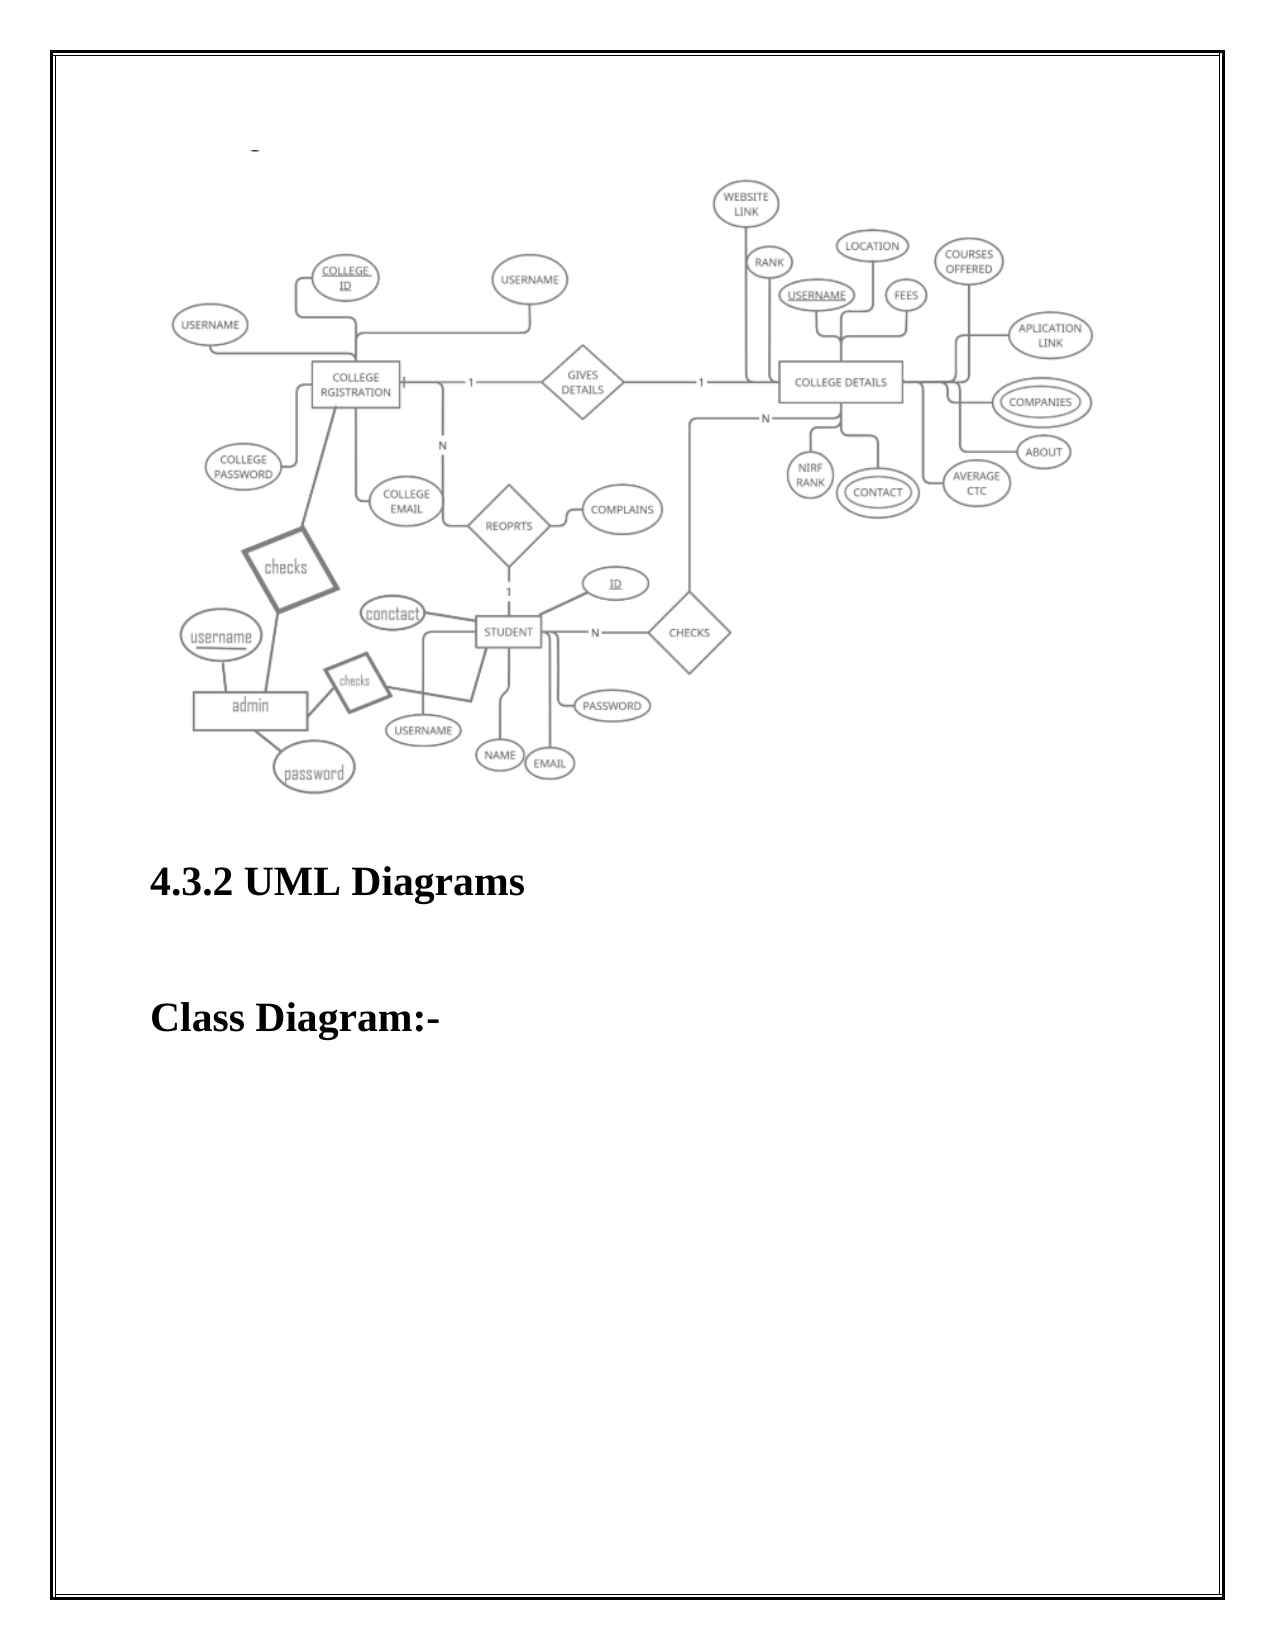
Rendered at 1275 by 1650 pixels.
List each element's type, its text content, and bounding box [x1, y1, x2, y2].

picture [150, 150, 1125, 838]
text 4.3.2 UML Diagrams [150, 856, 1125, 904]
text Class Diagram:- [150, 993, 1125, 1041]
